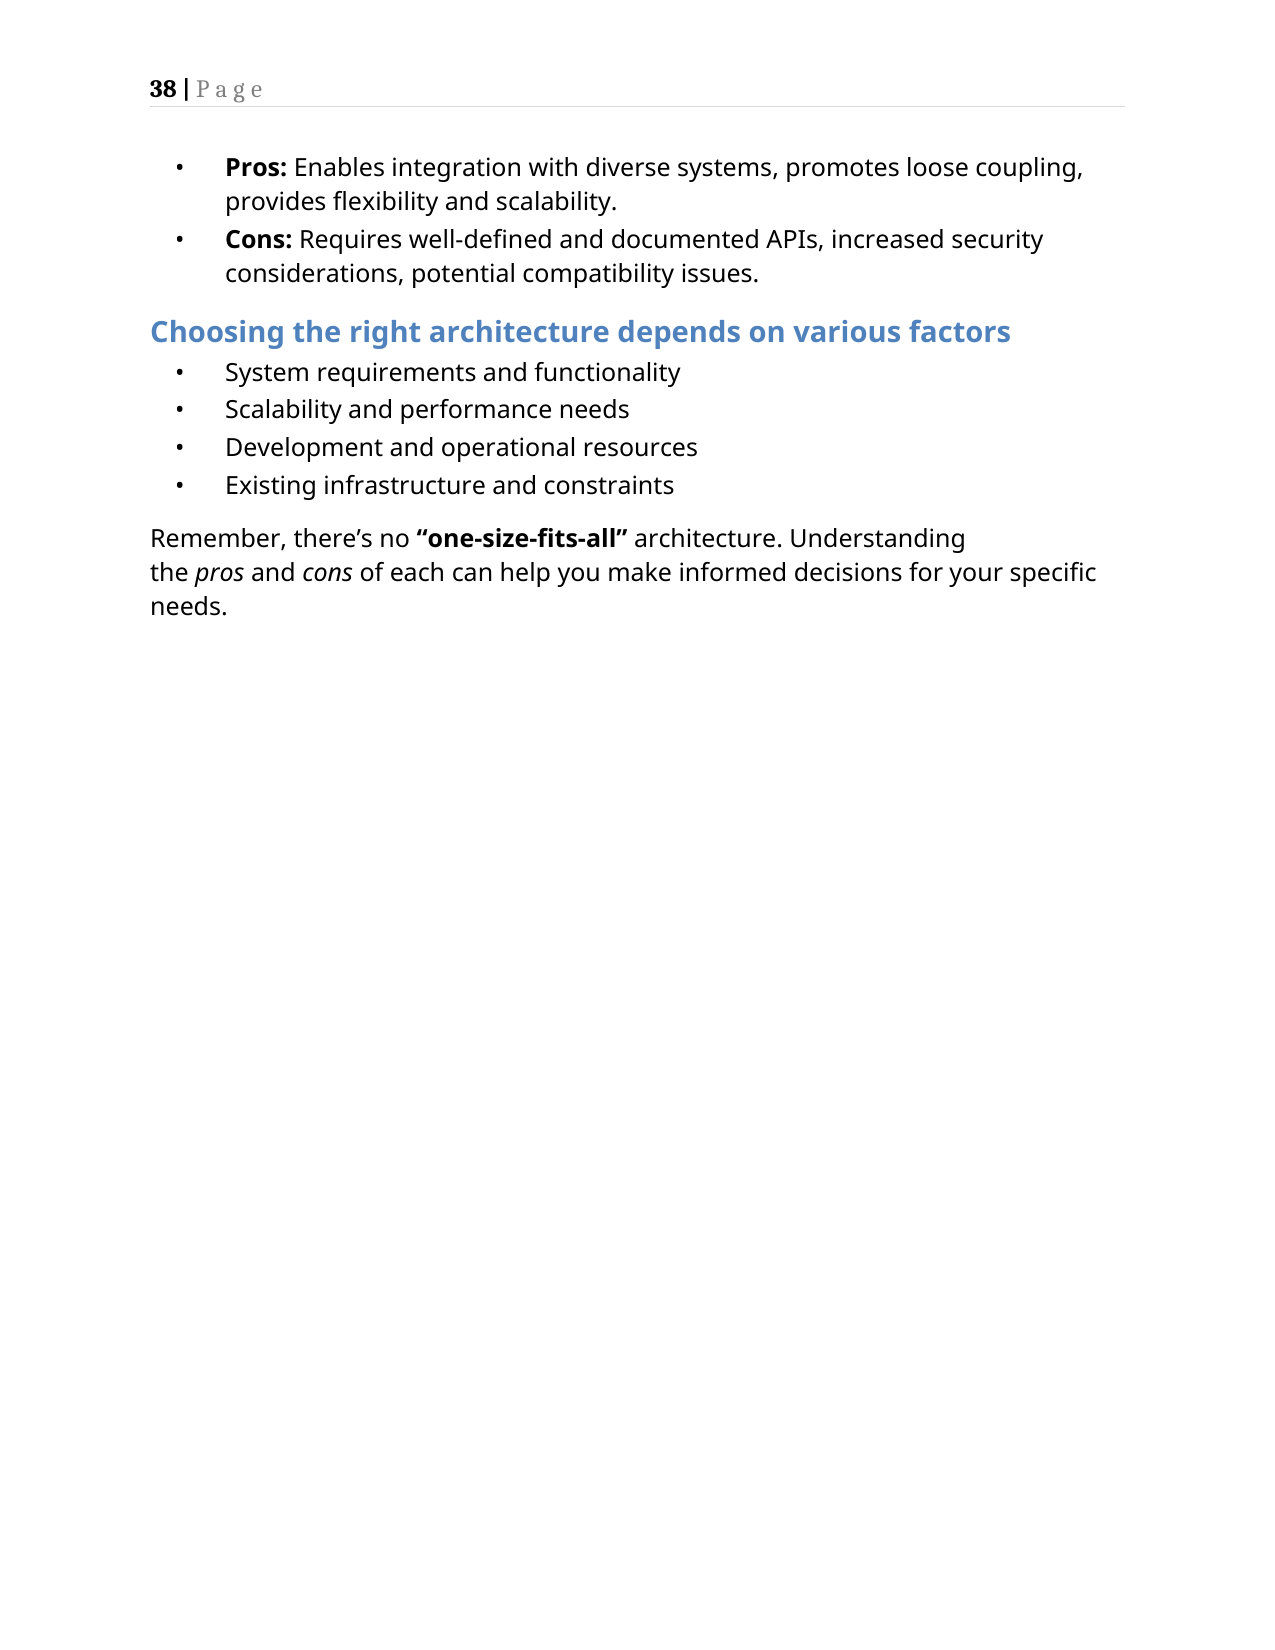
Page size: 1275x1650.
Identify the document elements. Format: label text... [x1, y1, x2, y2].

list Cons: Requires well-defined and documented APIs, increased security considerations, potential compatibility issues. [175, 222, 1125, 290]
list Scalability and performance needs [175, 392, 1125, 426]
list System requirements and functionality [175, 354, 1125, 388]
list Existing infrastructure and constraints [175, 468, 1125, 502]
list Pros: Enables integration with diverse systems, promotes loose coupling, provides flexibility and scalability. [175, 150, 1125, 218]
text Remember, there’s no “one-size-fits-all” architecture. Understanding the pros and cons of each can help you make informed decisions for your specific needs. [150, 521, 1125, 623]
list Development and operational resources [175, 430, 1125, 464]
subtitle Choosing the right architecture depends on various factors [150, 311, 1125, 351]
